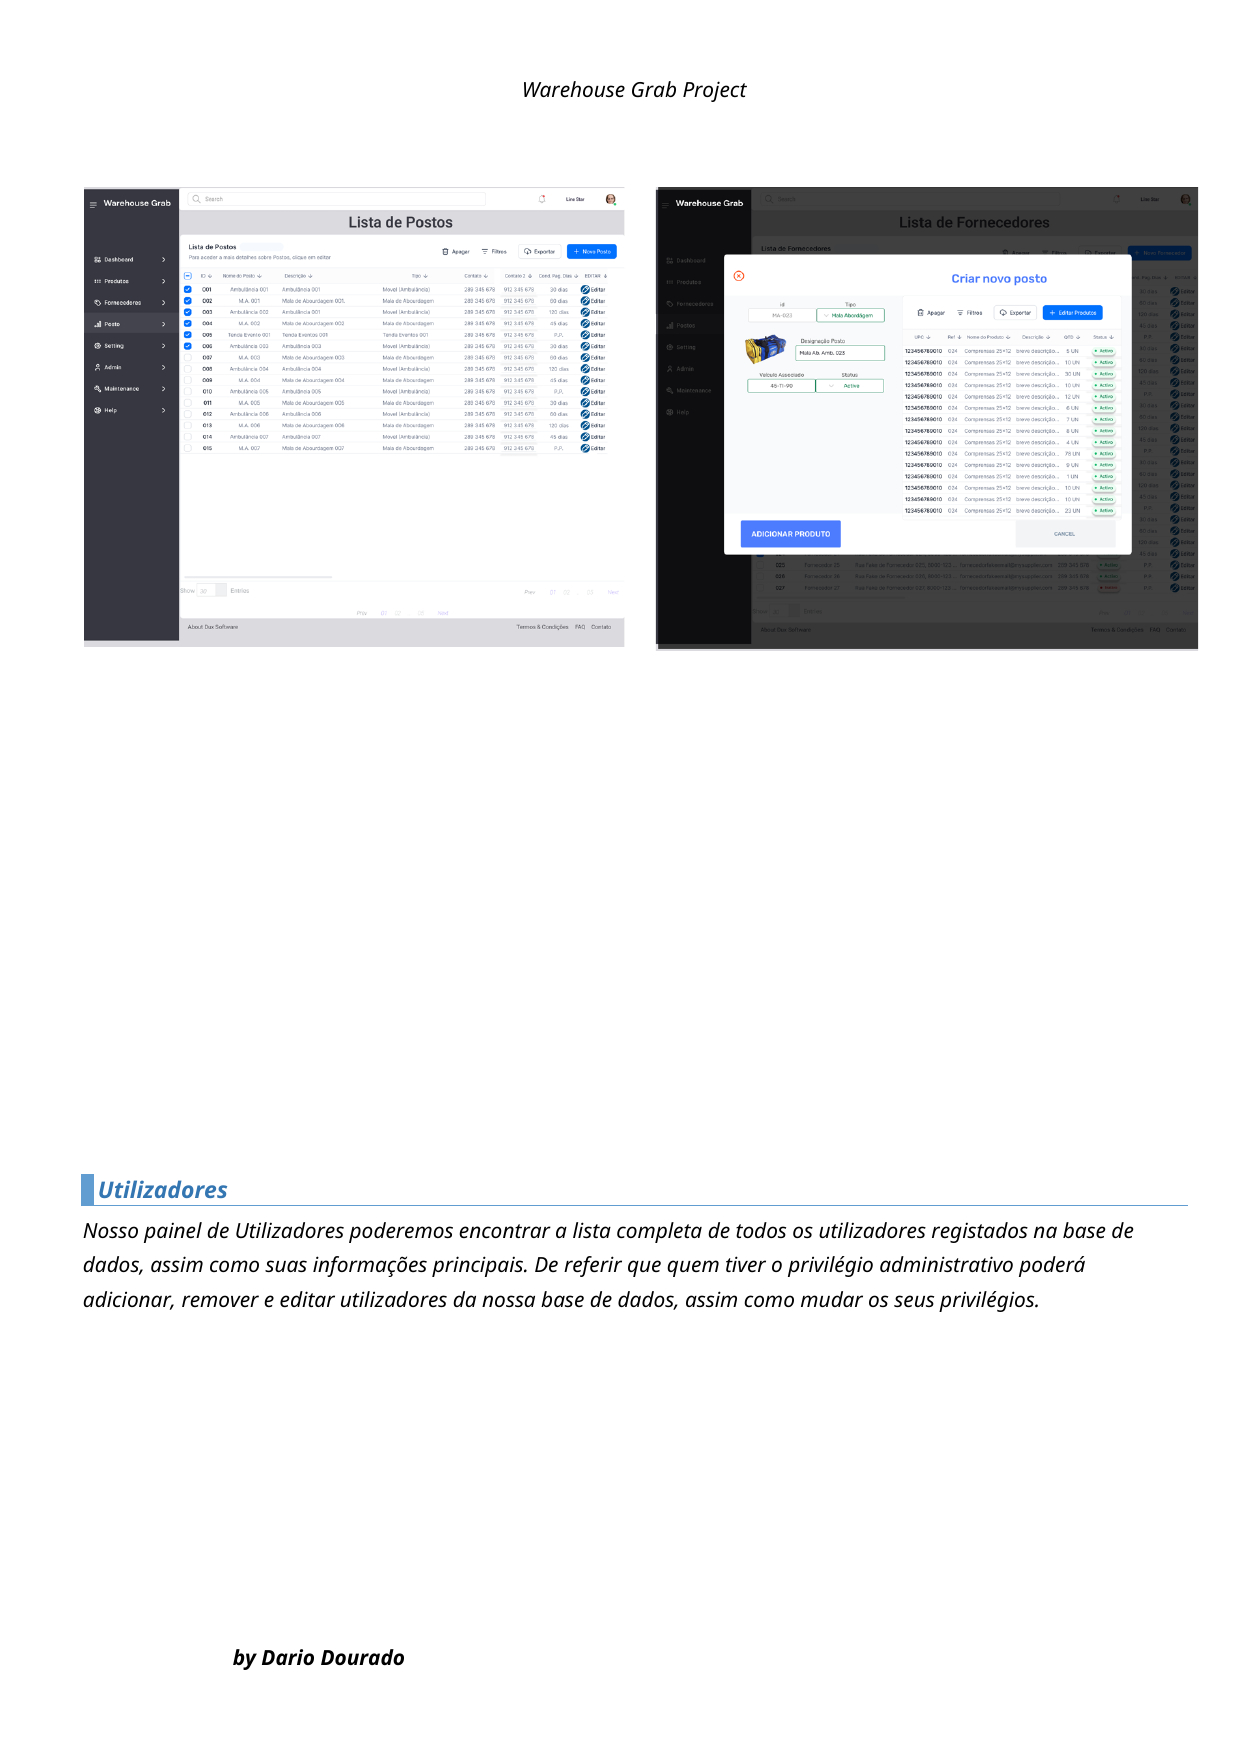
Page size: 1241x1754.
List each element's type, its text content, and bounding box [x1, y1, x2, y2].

subtitle Utilizadores [94, 1174, 1188, 1205]
picture [654, 187, 1198, 650]
text Nosso painel de Utilizadores poderemos encontrar a lista completa de todos os utilizadores registados na base de dados, assim como suas informações principais. De referir que quem tiver o privilégio administrativo poderá adicionar, remover e editar utilizadores da nossa base de dados, assim como mudar os seus privilégios. [83, 1217, 1188, 1313]
picture [82, 187, 624, 646]
